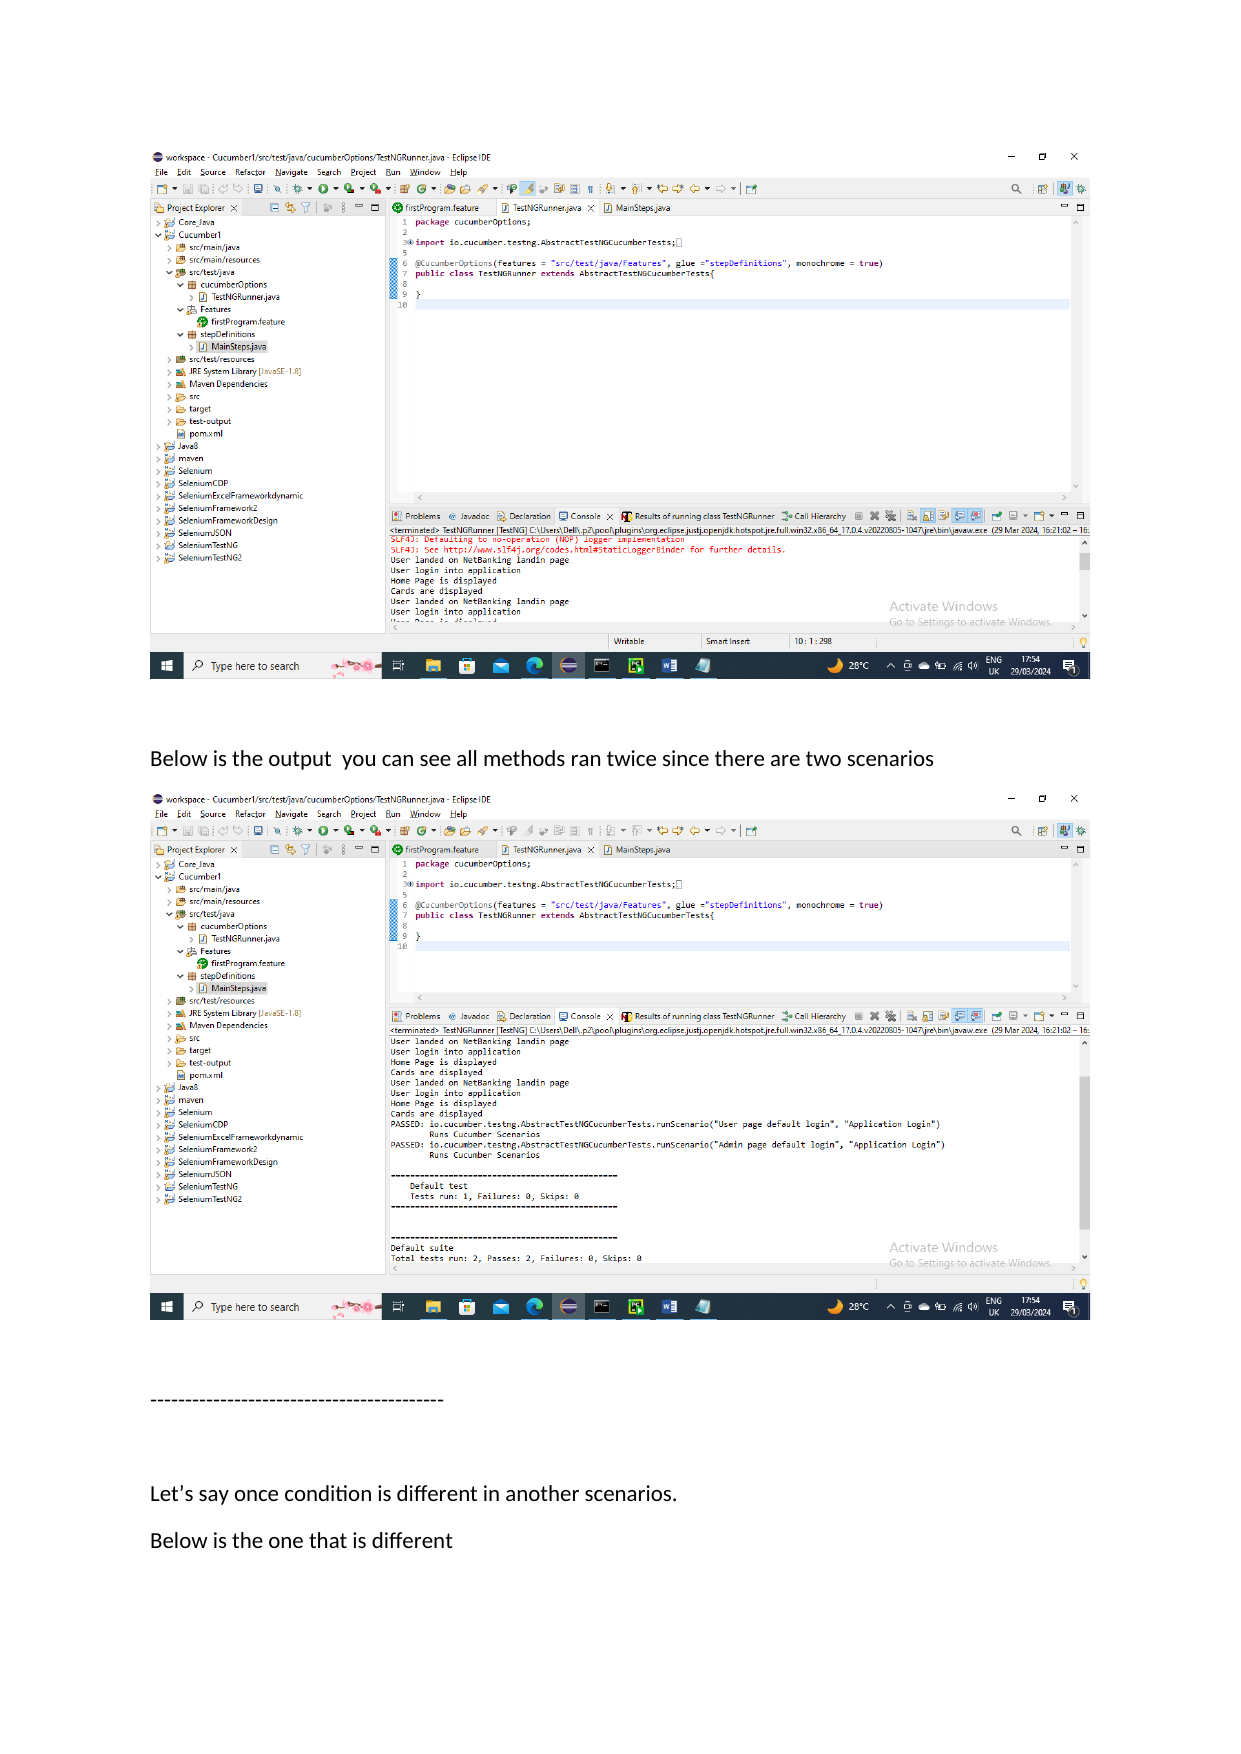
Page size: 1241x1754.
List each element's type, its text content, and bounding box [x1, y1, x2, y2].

text Below is the output you can see all methods ran twice since there are two scenarios [150, 744, 1090, 772]
text Let’s say once condition is different in another scenarios. [150, 1479, 1090, 1507]
picture [150, 791, 1091, 1320]
text ------------------------------------------ [150, 1386, 1090, 1414]
picture [150, 150, 1091, 679]
text Below is the one that is different [150, 1526, 1090, 1554]
